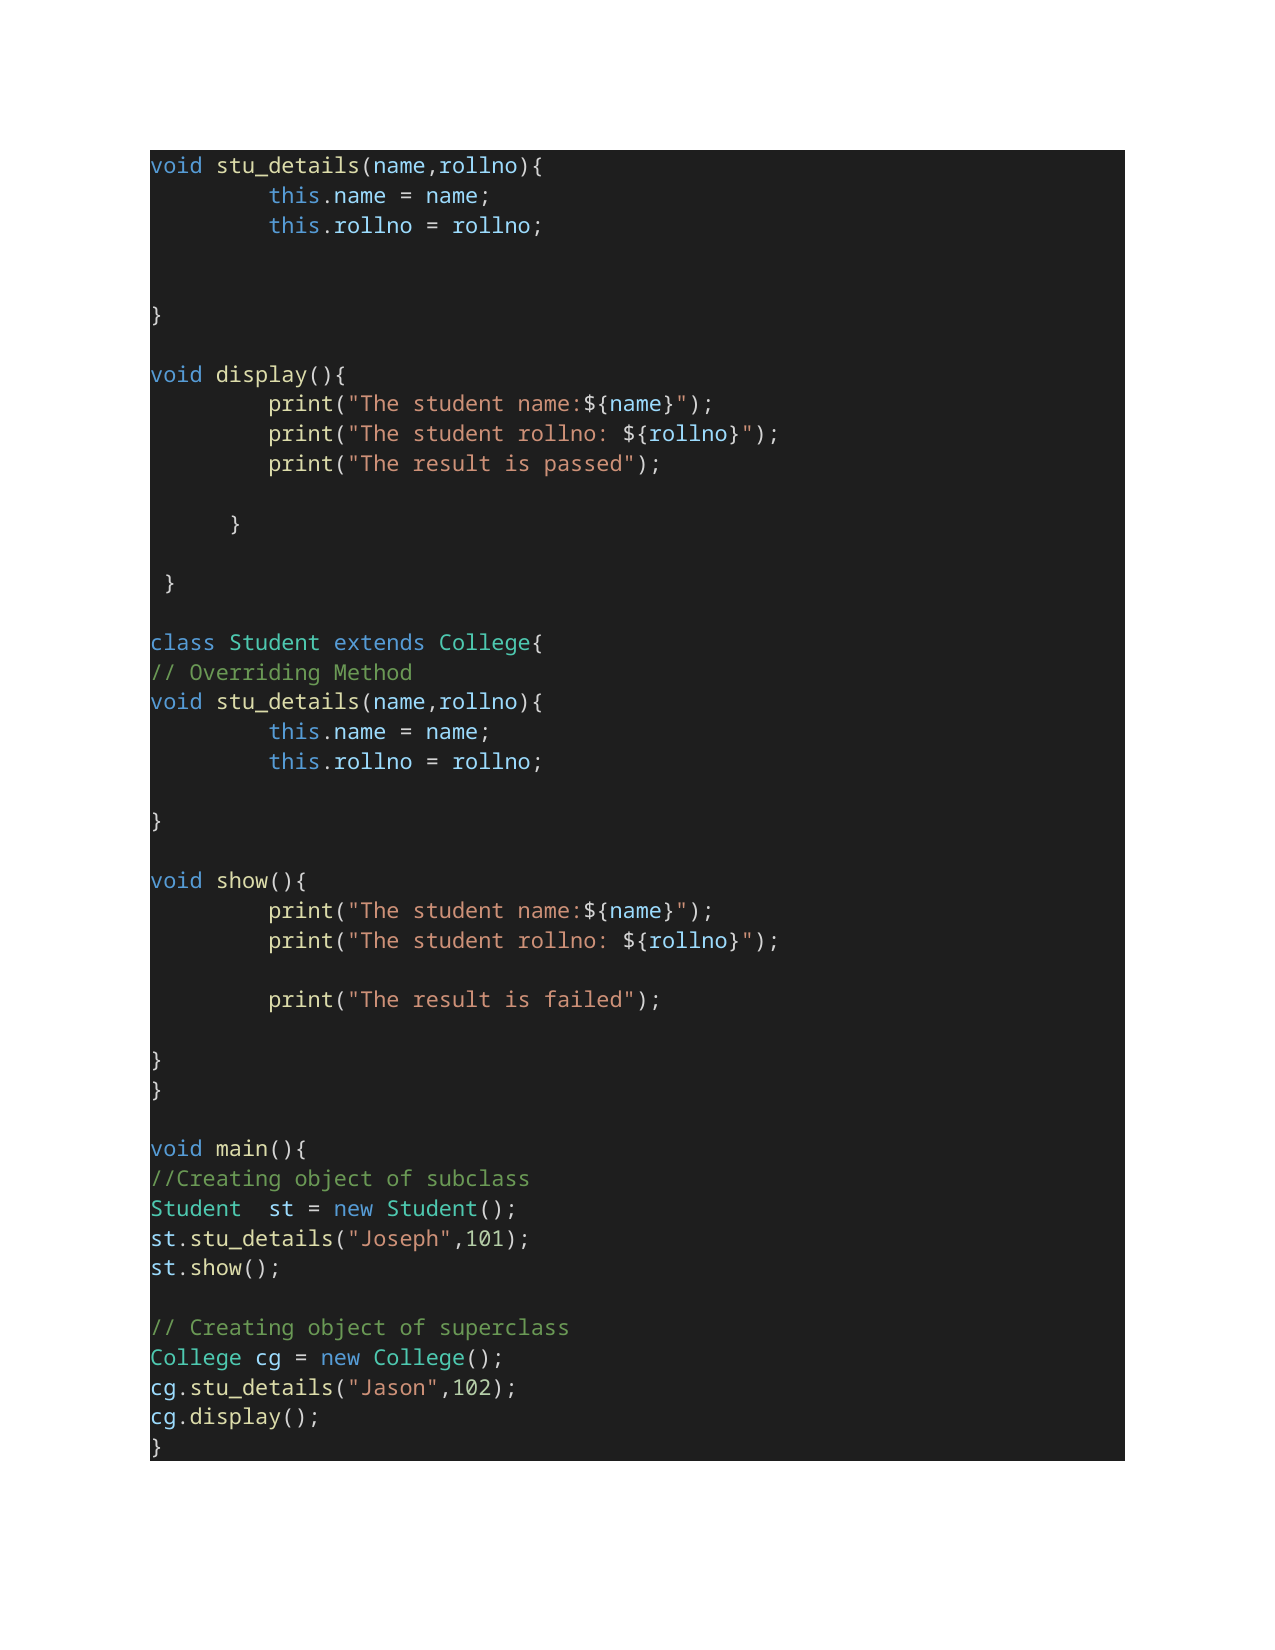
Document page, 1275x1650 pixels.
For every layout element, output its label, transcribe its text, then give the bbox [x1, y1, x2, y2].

text void display(){ [150, 358, 1125, 388]
text void stu_details(name,rollno){ [150, 686, 1125, 716]
text this.name = name; [150, 716, 1125, 746]
text print("The student name:${name}"); [150, 895, 1125, 924]
text print("The student name:${name}"); [150, 388, 1125, 418]
text this.rollno = rollno; [150, 746, 1125, 776]
text void main(){ [150, 1133, 1125, 1163]
text print("The student rollno: ${rollno}"); [150, 418, 1125, 448]
text void show(){ [150, 865, 1125, 895]
text } [150, 1044, 1125, 1073]
text // Overriding Method [150, 656, 1125, 686]
text print("The student rollno: ${rollno}"); [150, 924, 1125, 954]
text class Student extends College{ [150, 627, 1125, 656]
text print("The result is failed"); [150, 984, 1125, 1014]
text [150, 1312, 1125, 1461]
text print("The result is passed"); [150, 448, 1125, 478]
text } [150, 567, 1125, 597]
text this.name = name; [150, 180, 1125, 209]
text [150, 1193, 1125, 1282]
text } [150, 805, 1125, 835]
text //Creating object of subclass [150, 1163, 1125, 1193]
text this.rollno = rollno; [150, 209, 1125, 239]
text } [150, 1073, 1125, 1103]
text void stu_details(name,rollno){ [150, 150, 1125, 180]
text } [150, 507, 1125, 537]
text } [150, 299, 1125, 329]
